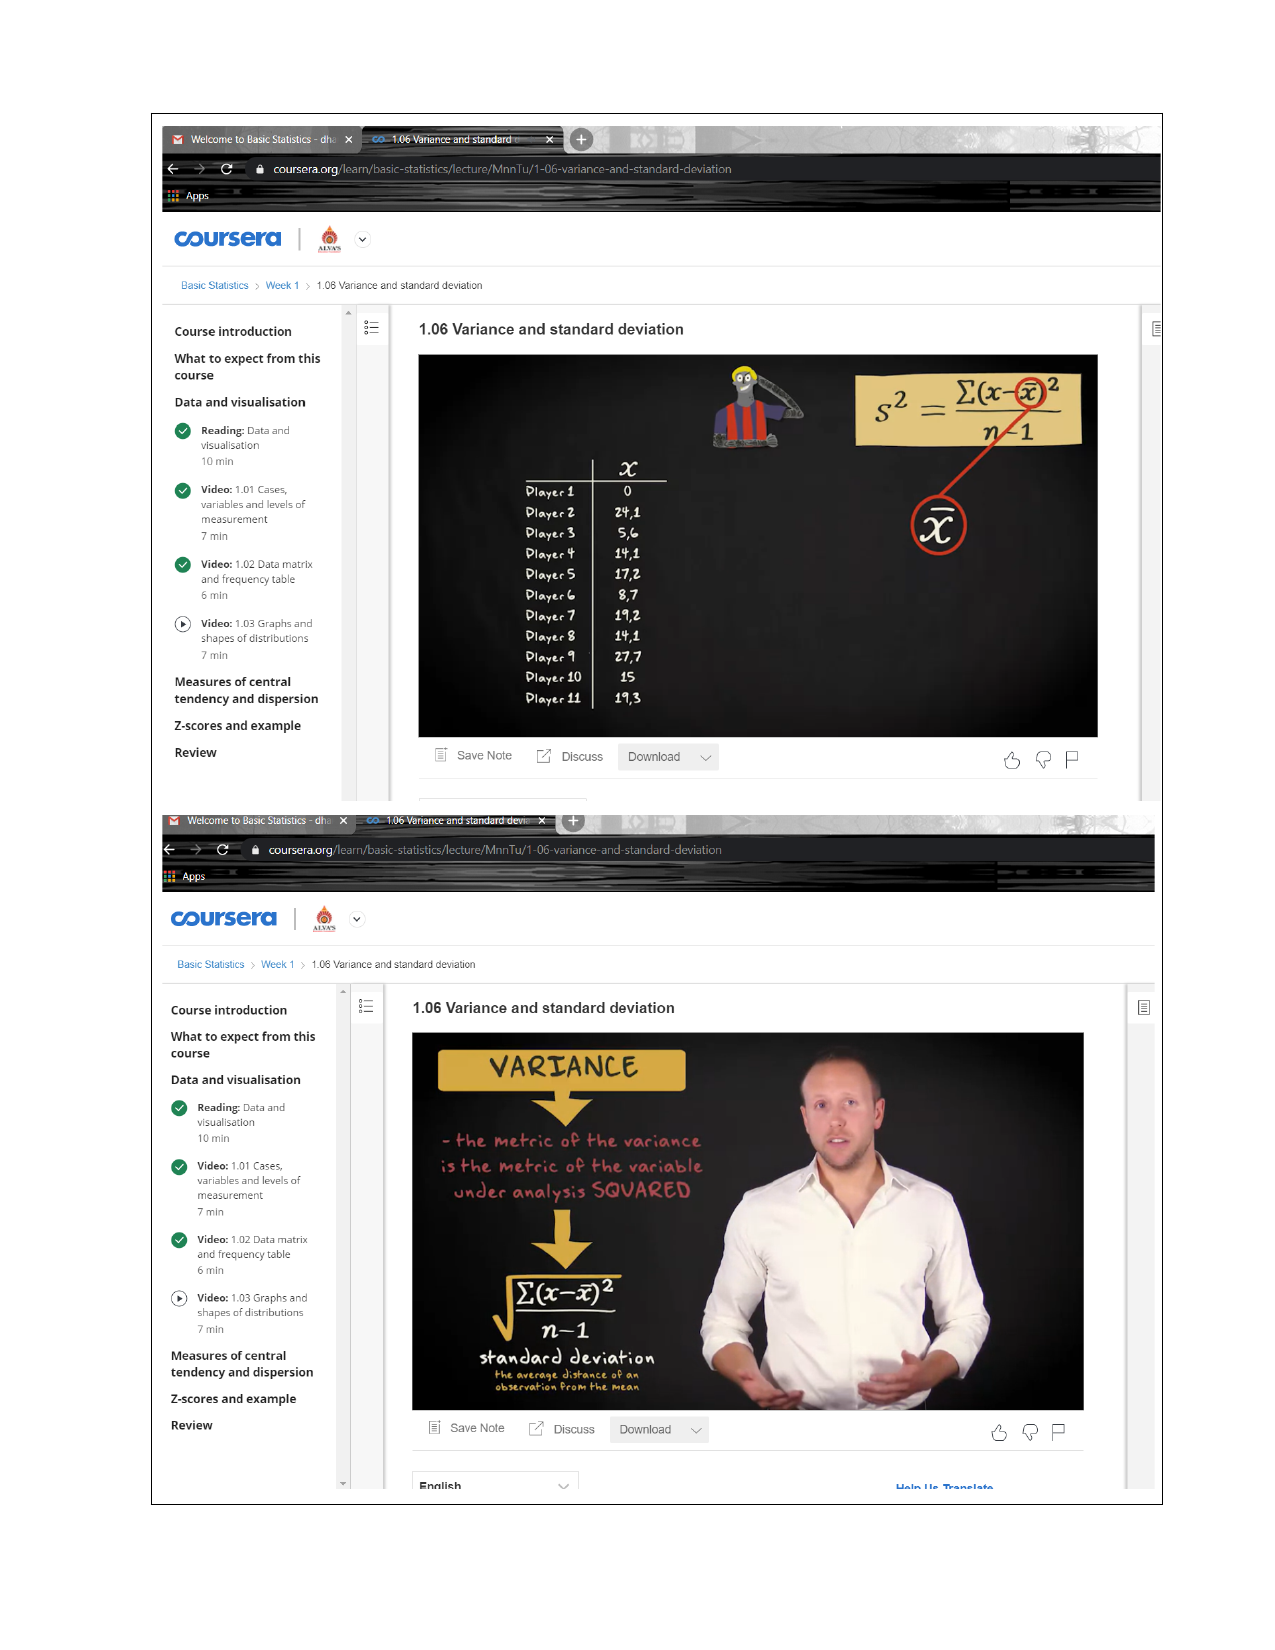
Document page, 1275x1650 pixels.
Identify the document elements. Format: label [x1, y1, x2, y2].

picture [162, 126, 1161, 801]
picture [162, 815, 1155, 1489]
table_cell [152, 114, 1162, 1504]
